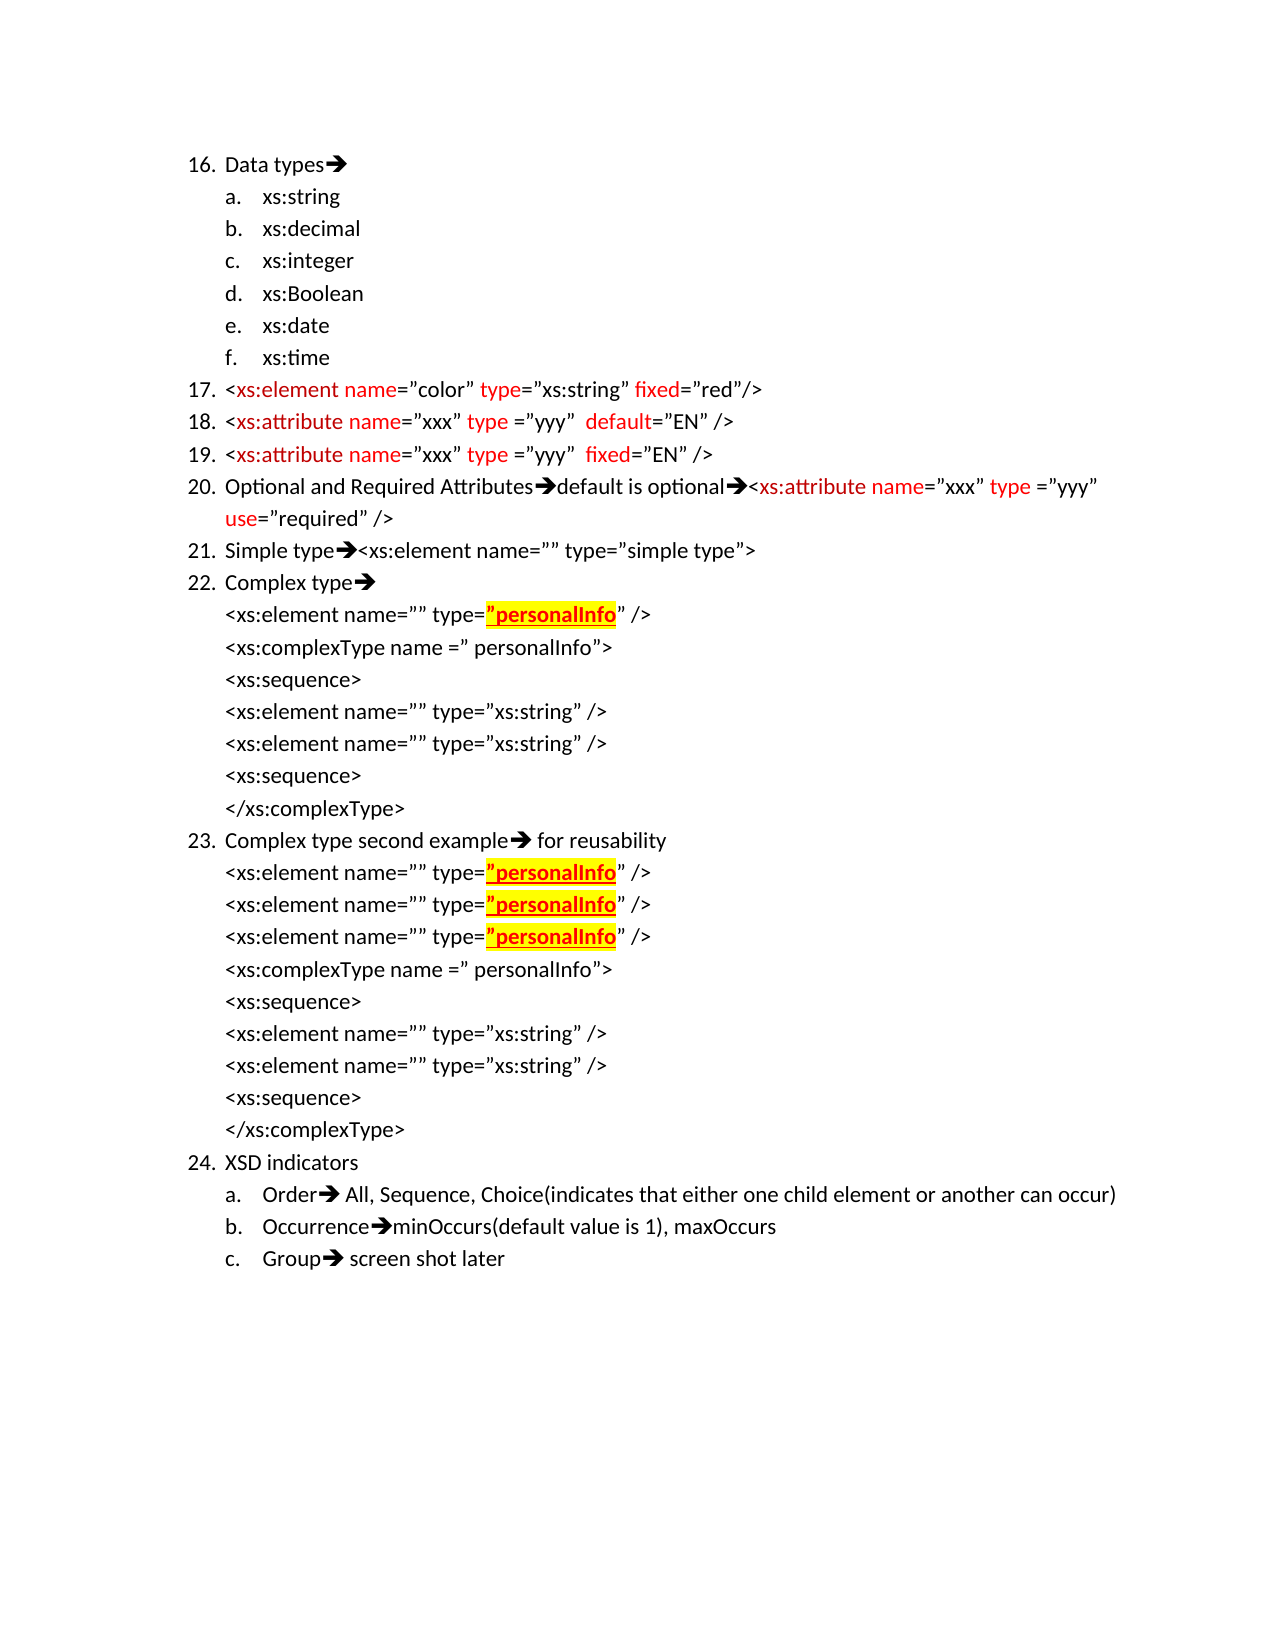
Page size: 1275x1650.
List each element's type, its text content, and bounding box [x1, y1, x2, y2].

list <xs:sequence> [225, 1083, 1125, 1111]
list <xs:complexType name =” personalInfo”> [225, 955, 1125, 983]
list </xs:complexType> [225, 794, 1125, 822]
list xs:time [225, 343, 1125, 371]
list Group screen shot later [225, 1244, 1125, 1272]
list <xs:element name=”” type=”personalInfo” /> [225, 890, 486, 918]
list Data types [187, 150, 1125, 178]
list <xs:complexType name =” personalInfo”> [225, 633, 1125, 661]
list xs:decimal [225, 214, 1125, 242]
list xs:integer [225, 247, 1125, 274]
list <xs:element name=”” type=”personalInfo” /> [225, 922, 1125, 951]
list <xs:element name=”” type=”personalInfo” /> [616, 858, 1125, 886]
list <xs:sequence> [225, 665, 1125, 693]
list <xs:attribute name=”xxx” type =”yyy” default=”EN” /> [187, 407, 1125, 436]
list xs:date [225, 311, 1125, 339]
list <xs:attribute name=”xxx” type =”yyy” fixed=”EN” /> [187, 440, 1125, 468]
list <xs:element name=”” type=”xs:string” /> [225, 1019, 1125, 1047]
list xs:string [225, 182, 1125, 210]
list </xs:complexType> [225, 1116, 1125, 1144]
list Simple type<xs:element name=”” type=”simple type”> [187, 536, 1125, 564]
list <xs:sequence> [225, 987, 1125, 1015]
list <xs:element name=”” type=”xs:string” /> [225, 729, 1125, 757]
list XSD indicators [187, 1148, 1125, 1176]
list Complex type [187, 568, 1125, 596]
list <xs:sequence> [225, 762, 1125, 789]
list <xs:element name=”” type=”personalInfo” /> [616, 601, 1125, 629]
list <xs:element name=”” type=”xs:string” /> [225, 1051, 1125, 1079]
list OccurrenceminOccurs(default value is 1), maxOccurs [225, 1212, 1125, 1240]
list Complex type second example for reusability [187, 826, 1125, 854]
list <xs:element name=”” type=”xs:string” /> [225, 697, 1125, 725]
list Optional and Required Attributesdefault is optional<xs:attribute name=”xxx” type =”yyy” use=”required” /> [187, 472, 1125, 532]
list <xs:element name=”color” type=”xs:string” fixed=”red”/> [187, 375, 1125, 403]
list xs:Boolean [225, 279, 1125, 307]
list Order All, Sequence, Choice(indicates that either one child element or another can occur) [225, 1180, 1125, 1208]
list <xs:element name=”” type=”personalInfo” /> [225, 601, 486, 629]
list <xs:element name=”” type=”personalInfo” /> [225, 858, 486, 886]
list <xs:element name=”” type=”personalInfo” /> [616, 890, 1125, 918]
